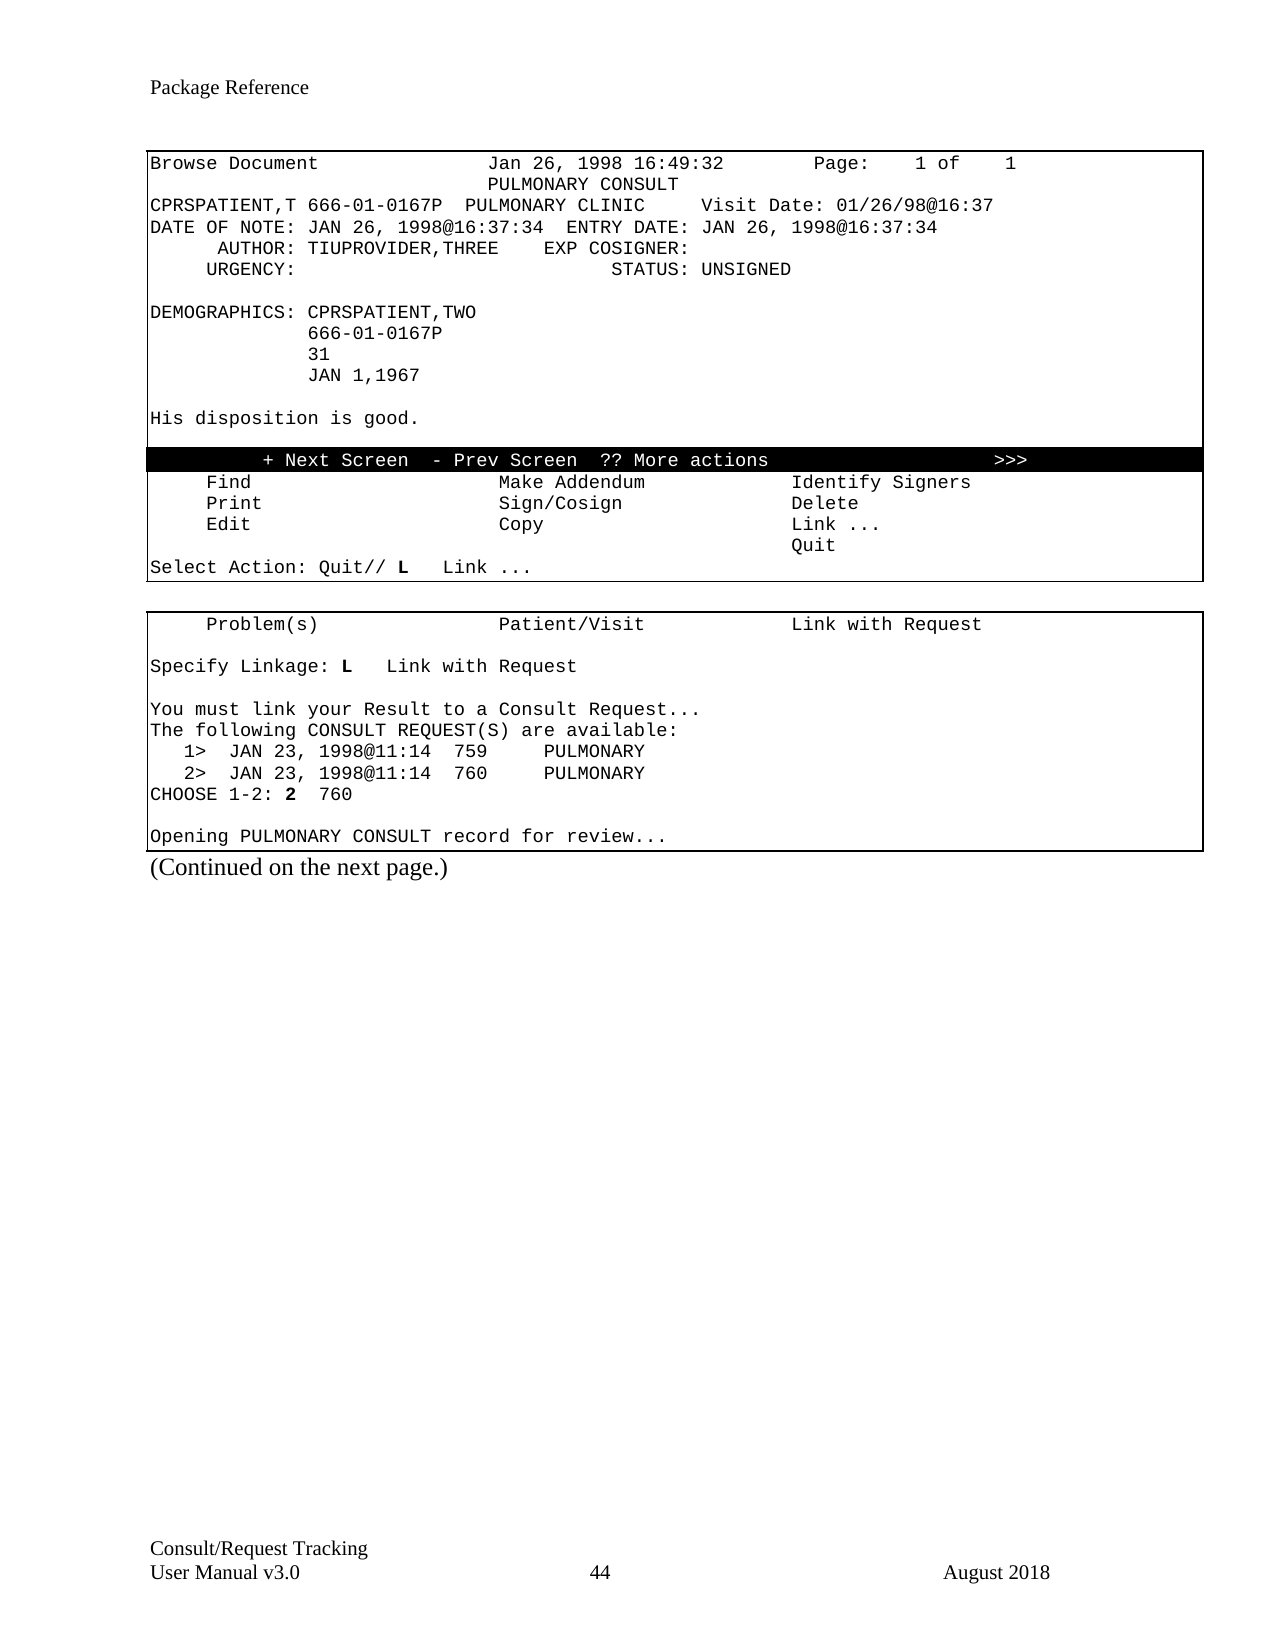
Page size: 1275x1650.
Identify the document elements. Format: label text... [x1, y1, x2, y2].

text 2> JAN 23, 1998@11:14 760 PULMONARY [148, 760, 1202, 781]
text DEMOGRAPHICS: CPRSPATIENT,TWO [148, 299, 1202, 320]
text Quit [148, 532, 1202, 554]
text JAN 1,1967 [148, 362, 1202, 387]
text The following CONSULT REQUEST(S) are available: [148, 717, 1202, 738]
text CPRSPATIENT,T 666-01-0167P PULMONARY CLINIC Visit Date: 01/26/98@16:37 [148, 192, 1202, 214]
text AUTHOR: TIUPROVIDER,THREE EXP COSIGNER: [148, 235, 1202, 256]
text Print Sign/Cosign Delete [148, 490, 1202, 511]
text Find Make Addendum Identify Signers [148, 469, 1202, 490]
text Specify Linkage: L Link with Request [148, 653, 1202, 678]
text + Next Screen - Prev Screen ?? More actions >>> [148, 447, 1202, 469]
text 666-01-0167P [148, 320, 1202, 341]
text Edit Copy Link ... [148, 511, 1202, 532]
text Problem(s) Patient/Visit Link with Request [148, 613, 1202, 636]
text 1> JAN 23, 1998@11:14 759 PULMONARY [148, 738, 1202, 760]
text 31 [148, 341, 1202, 362]
text CHOOSE 1-2: 2 760 [148, 781, 1202, 806]
text PULMONARY CONSULT [148, 171, 1202, 192]
text DATE OF NOTE: JAN 26, 1998@16:37:34 ENTRY DATE: JAN 26, 1998@16:37:34 [148, 214, 1202, 235]
text Select Action: Quit// L Link ... [148, 554, 1202, 581]
text His disposition is good. [148, 405, 1202, 430]
text You must link your Result to a Consult Request... [148, 696, 1202, 717]
text Opening PULMONARY CONSULT record for review... [148, 823, 1202, 850]
text (Continued on the next page.) [150, 852, 1125, 881]
text URGENCY: STATUS: UNSIGNED [148, 256, 1202, 281]
text Browse Document Jan 26, 1998 16:49:32 Page: 1 of 1 [148, 152, 1202, 171]
